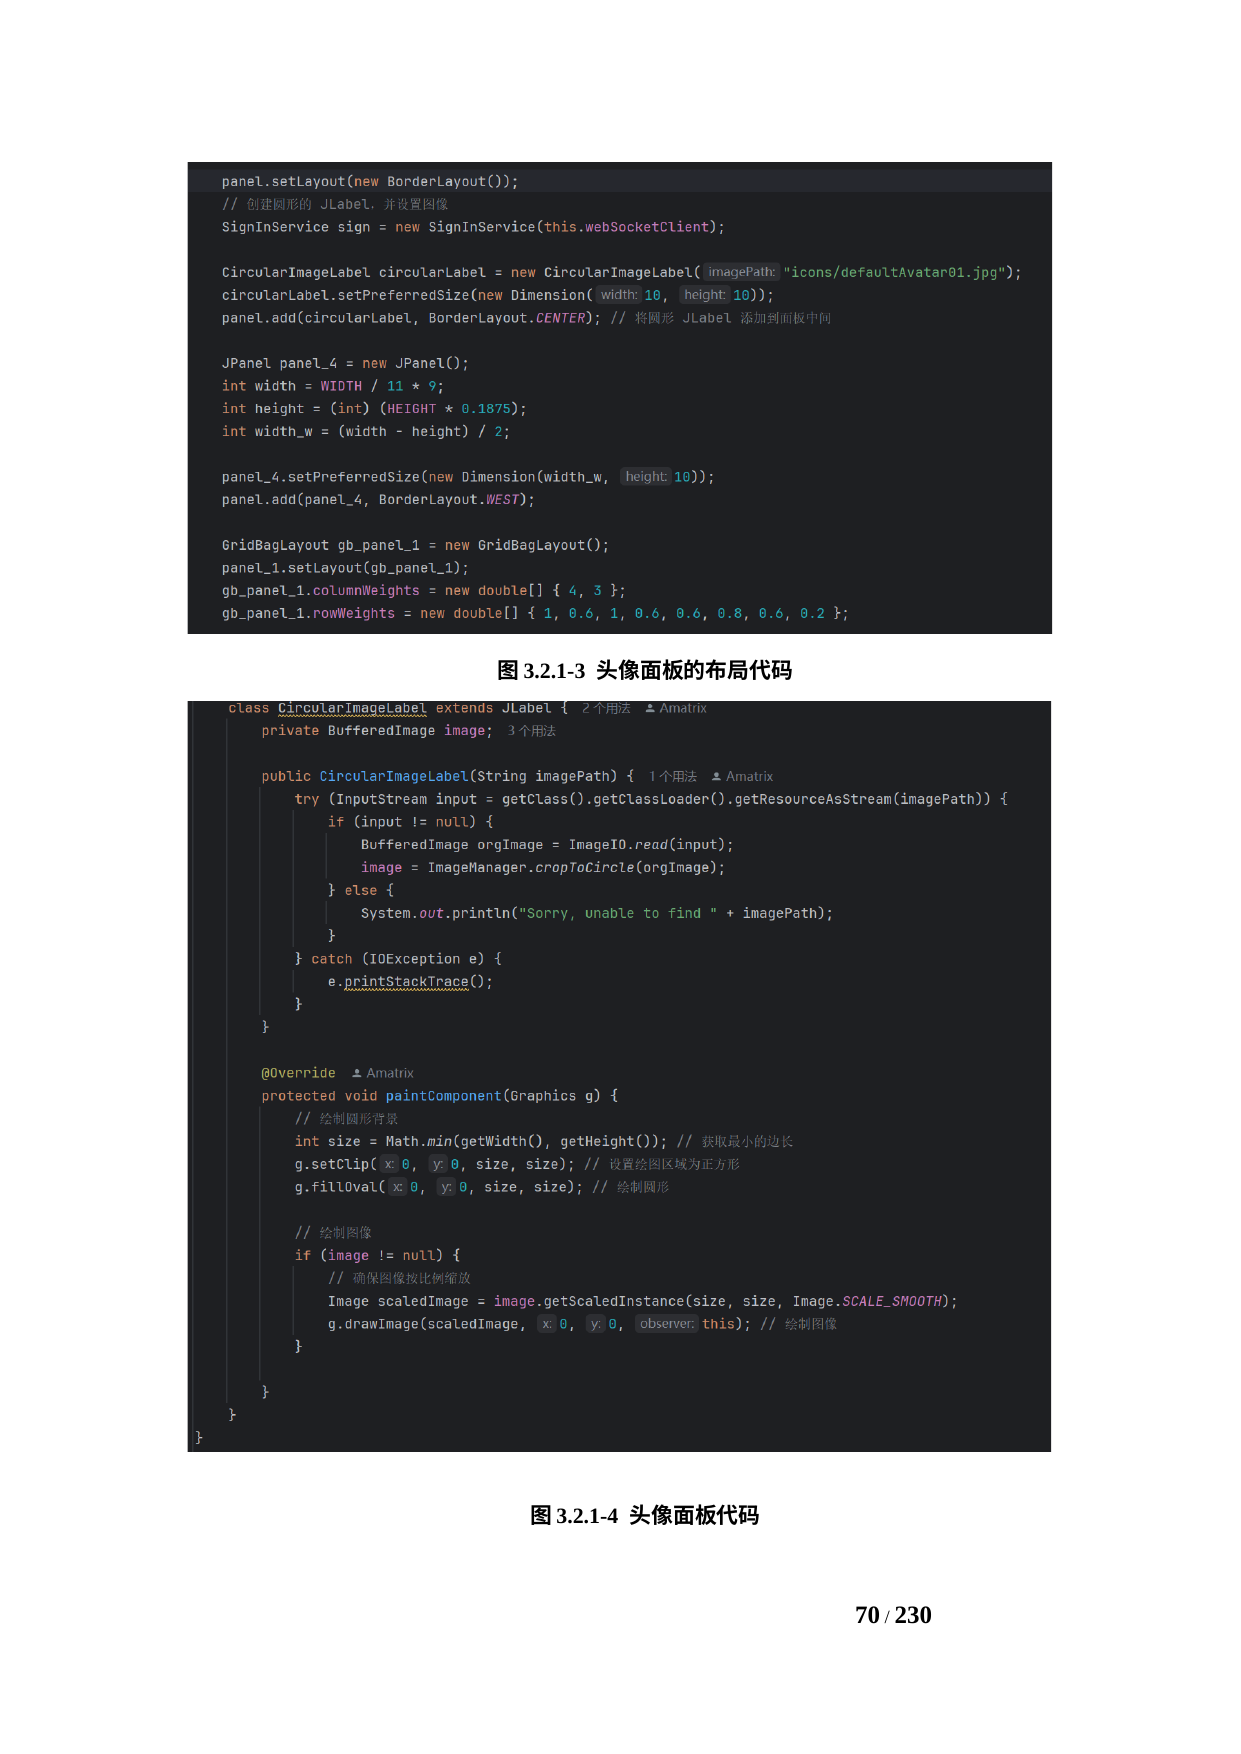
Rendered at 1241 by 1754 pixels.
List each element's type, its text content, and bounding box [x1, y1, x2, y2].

picture [187, 701, 1052, 1452]
picture [187, 162, 1053, 634]
text 图3.2.1-3 头像面板的布局代码 [187, 652, 1053, 686]
text 图3.2.1-4 头像面板代码 [187, 1497, 1053, 1531]
